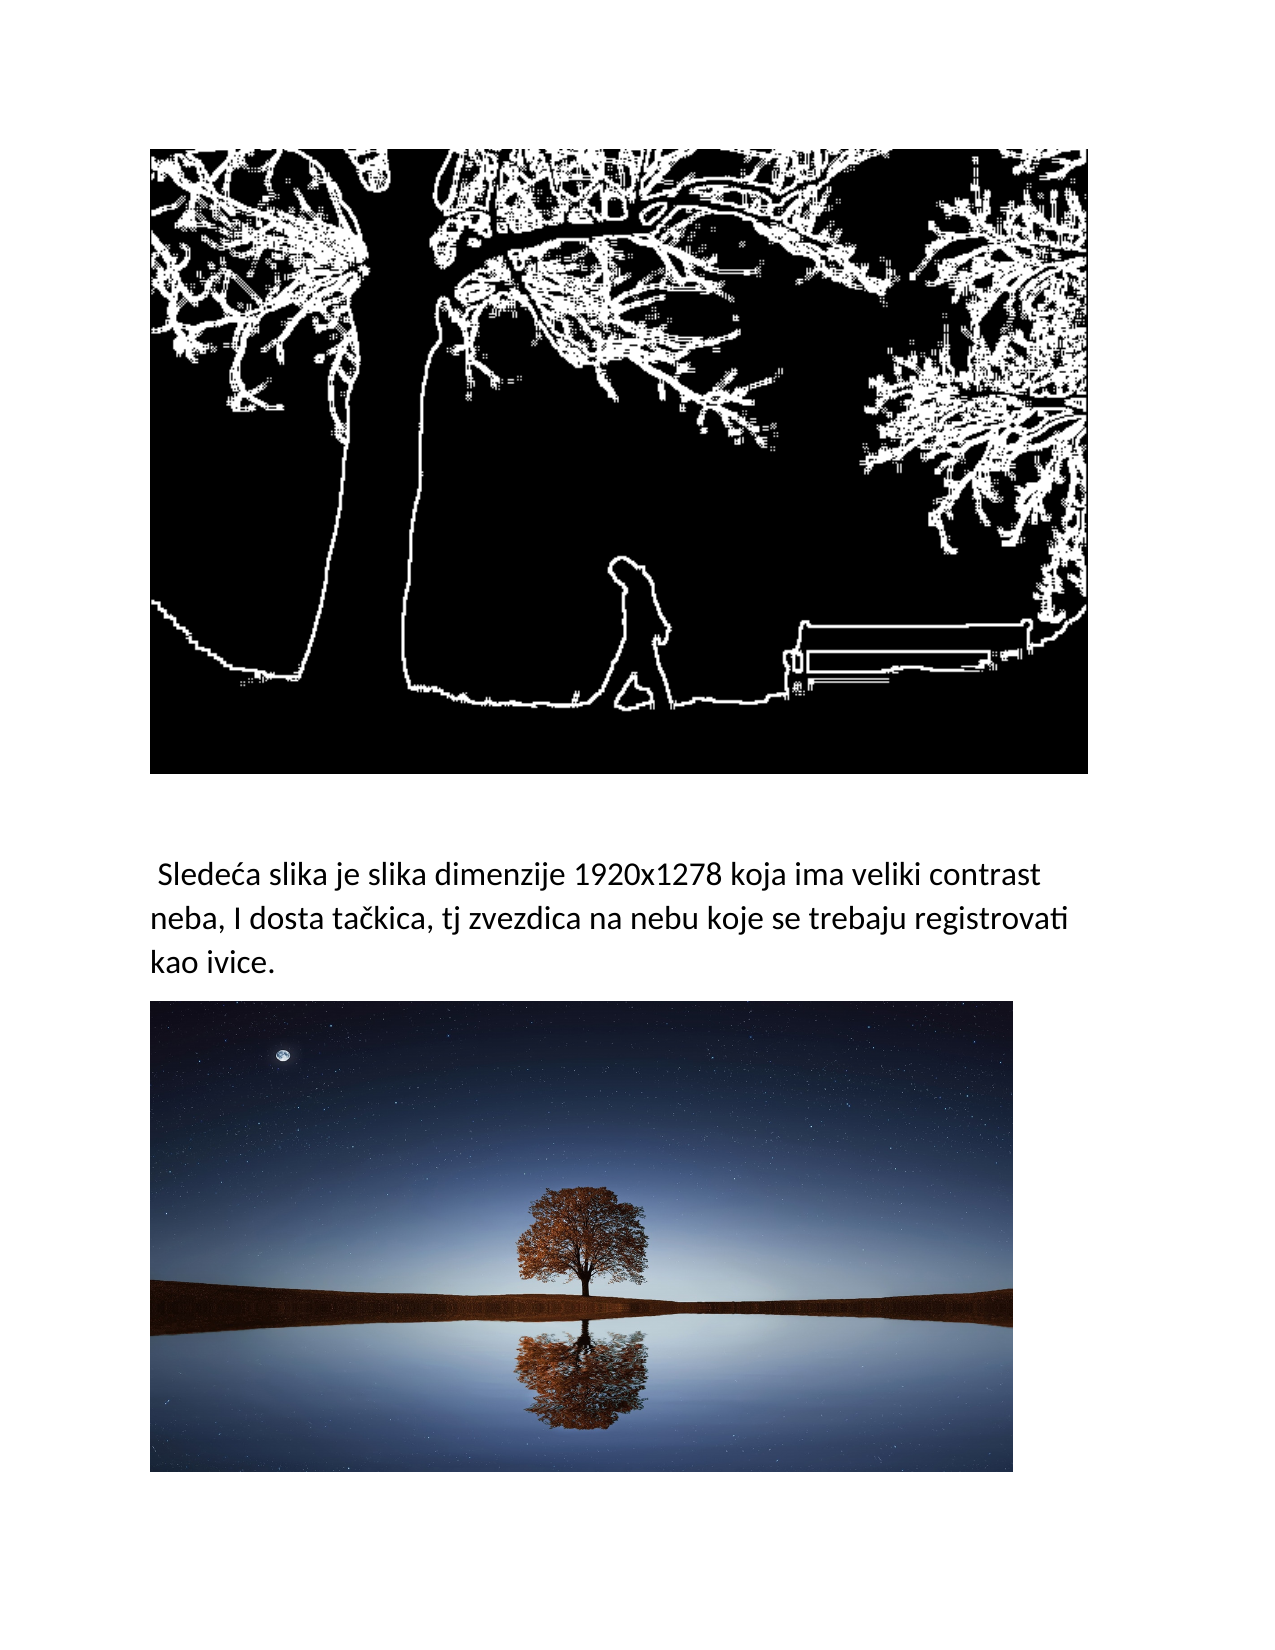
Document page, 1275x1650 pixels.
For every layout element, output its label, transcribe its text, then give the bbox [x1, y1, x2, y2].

text Sledeća slika je slika dimenzije 1920x1278 koja ima veliki contrast neba, I dosta tačkica, tj zvezdica na nebu koje se trebaju registrovati kao ivice. [150, 853, 1125, 982]
picture [150, 149, 1088, 774]
picture [150, 1001, 1013, 1472]
